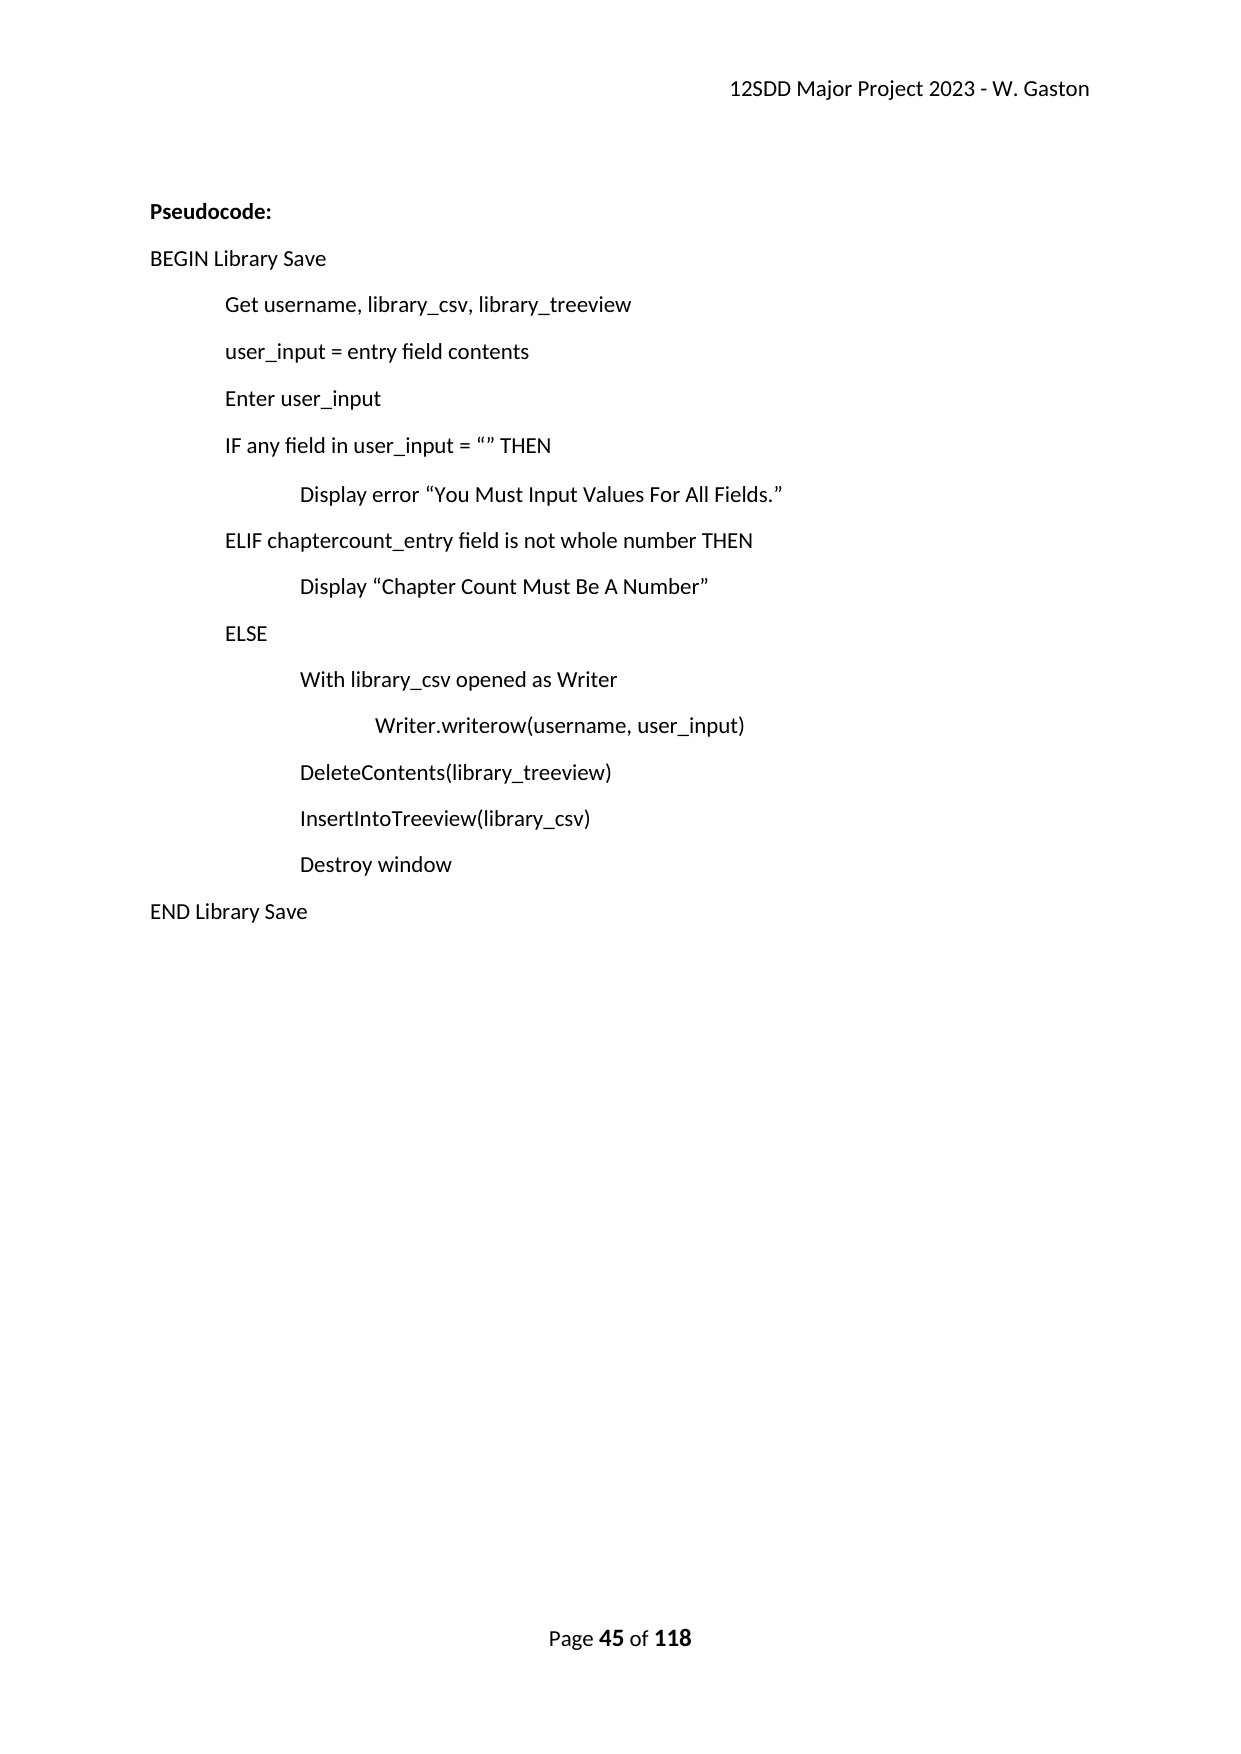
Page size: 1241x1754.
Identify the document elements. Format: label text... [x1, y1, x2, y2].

text END Library Save [150, 895, 1090, 925]
text Display “Chapter Count Must Be A Number” [150, 571, 1090, 601]
text InsertIntoTreeview(library_csv) [150, 803, 1090, 832]
text IF any field in user_input = “” THEN [150, 431, 1090, 459]
text ELIF chaptercount_entry field is not whole number THEN [150, 524, 1090, 554]
text Get username, library_csv, library_treeview [150, 291, 1090, 319]
text ELSE [150, 617, 1090, 647]
text With library_csv opened as Writer [150, 663, 1090, 693]
text Pseudocode: [150, 197, 1090, 225]
text Enter user_input [150, 384, 1090, 412]
text DeleteContents(library_treeview) [150, 756, 1090, 786]
text Writer.writerow(username, user_input) [150, 710, 1090, 739]
text Display error “You Must Input Values For All Fields.” [150, 478, 1090, 508]
text Destroy window [150, 849, 1090, 879]
text BEGIN Library Save [150, 244, 1090, 272]
text user_input = entry field contents [150, 337, 1090, 366]
